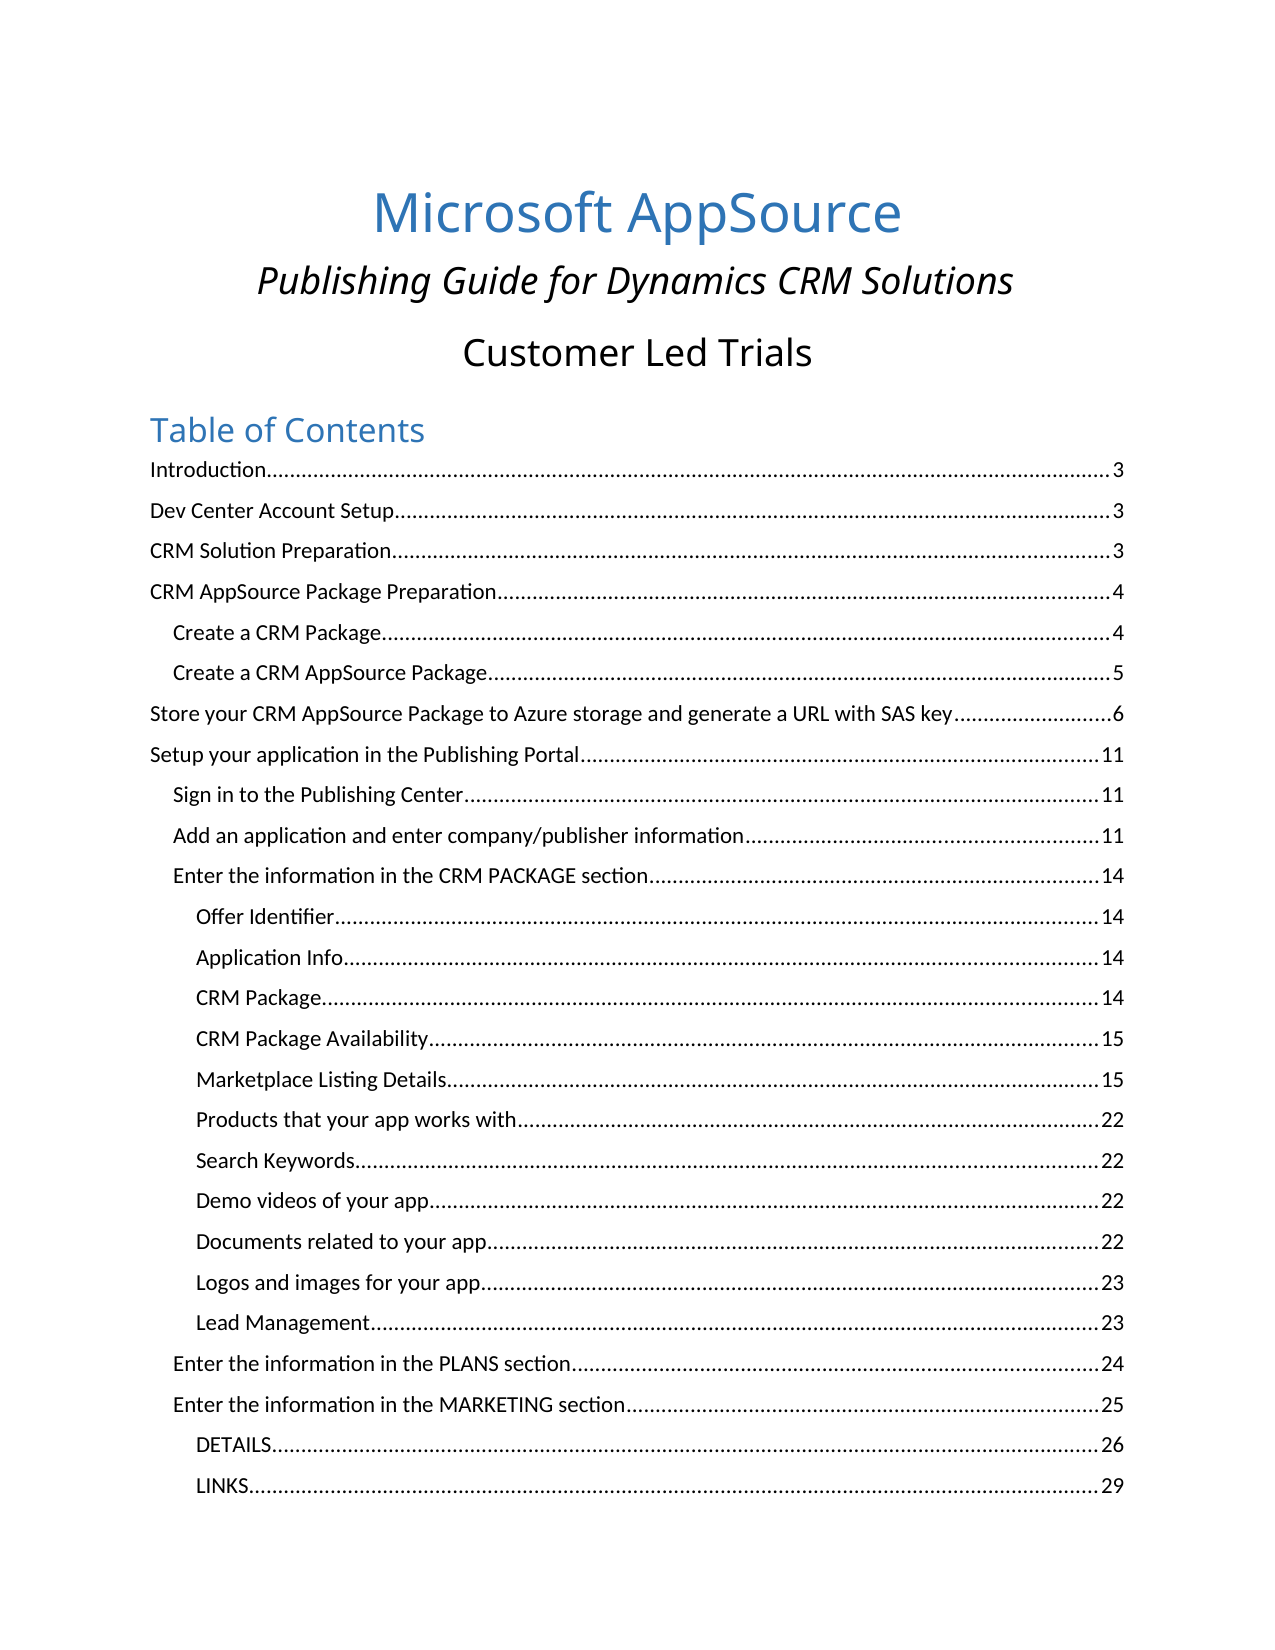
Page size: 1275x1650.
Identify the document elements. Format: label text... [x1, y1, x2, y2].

text Publishing Guide for Dynamics CRM Solutions [150, 254, 1125, 306]
text Customer Led Trials [150, 326, 1125, 377]
subtitle Microsoft AppSource [150, 175, 1125, 249]
